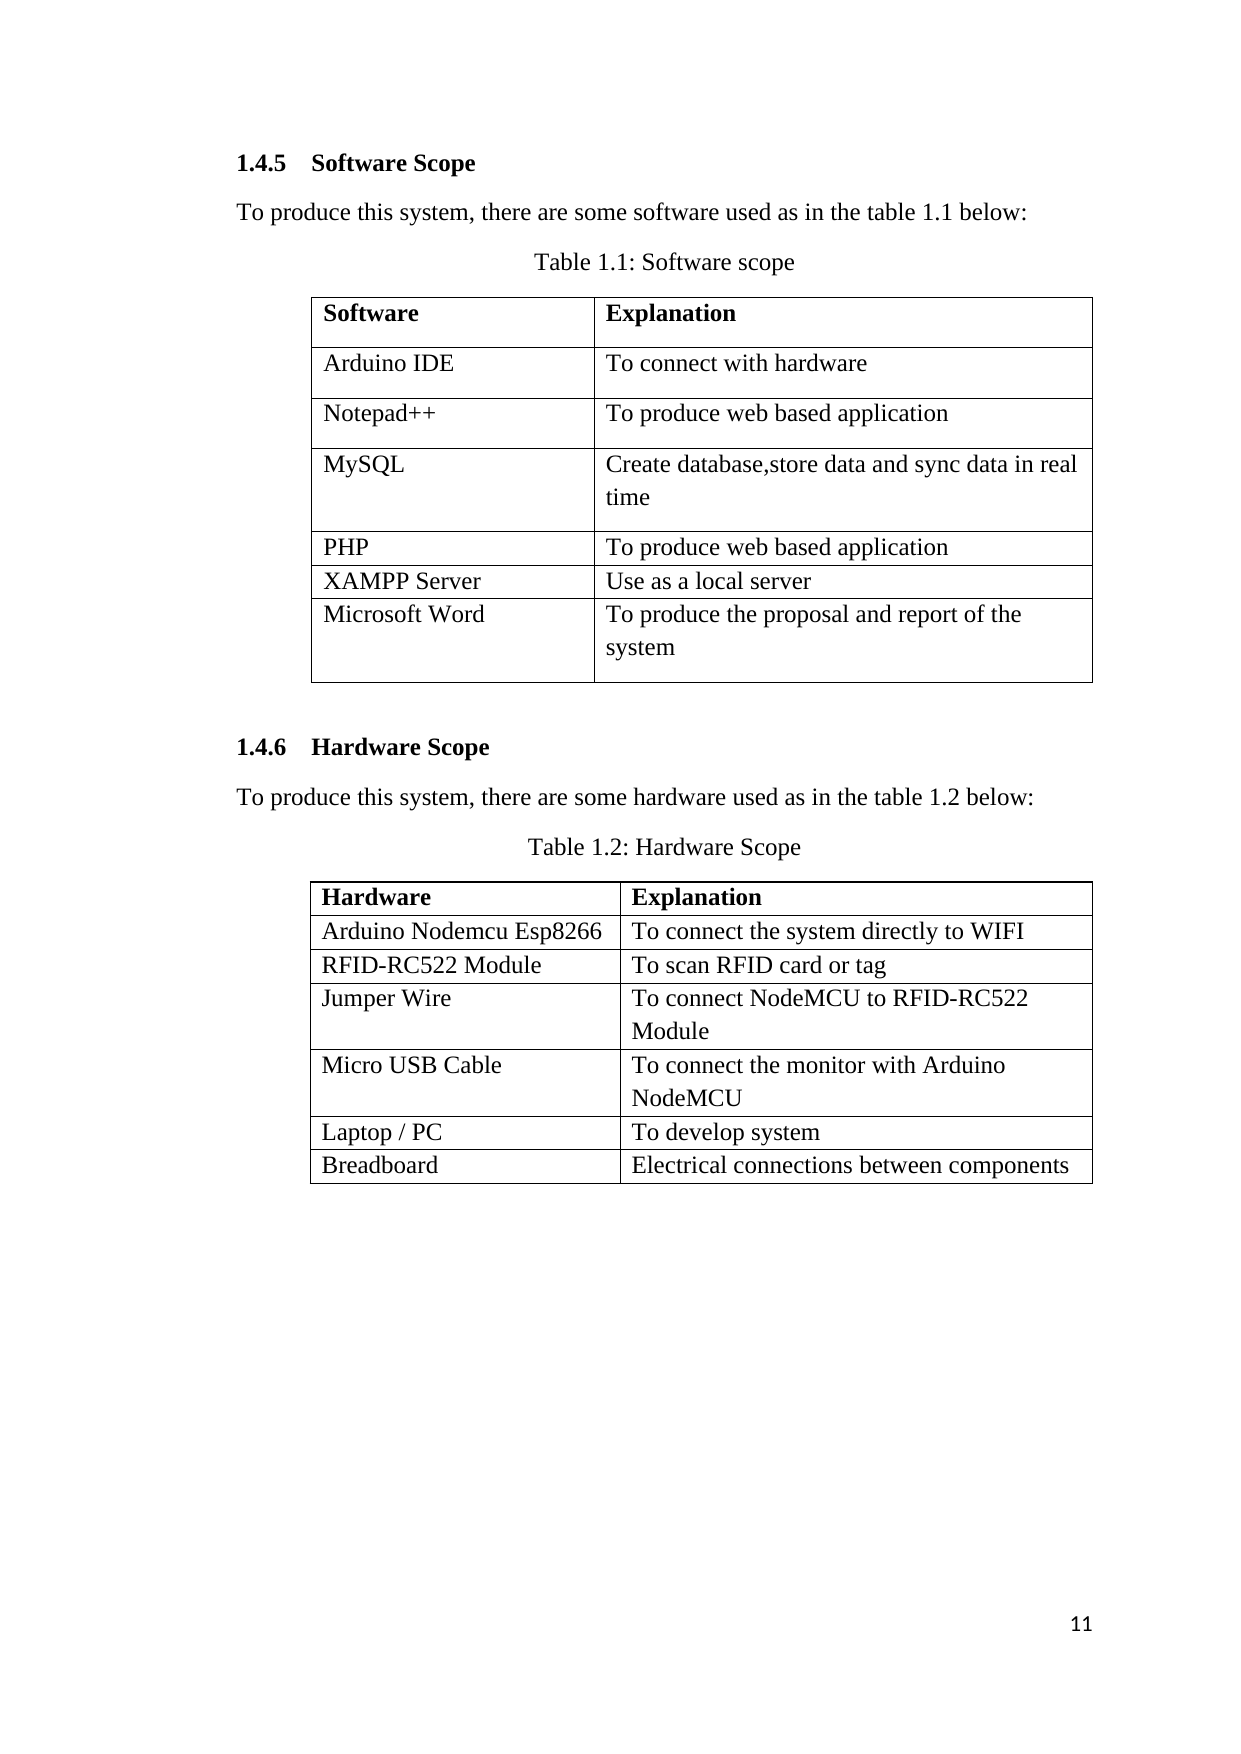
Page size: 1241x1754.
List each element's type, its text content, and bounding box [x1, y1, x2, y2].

table_cell Micro USB Cable [311, 1050, 620, 1116]
table_cell Breadboard [311, 1150, 620, 1183]
table_cell Use as a local server [595, 566, 1092, 598]
table_cell To connect NodeMCU to RFID-RC522 Module [621, 984, 1092, 1049]
table_header Software [312, 298, 594, 347]
table_cell Arduino IDE [312, 348, 594, 397]
table_cell Arduino Nodemcu Esp8266 [311, 916, 620, 949]
table_cell To develop system [621, 1117, 1092, 1149]
table_cell To produce web based application [595, 399, 1092, 448]
table_header Explanation [621, 883, 1092, 915]
text To produce this system, there are some hardware used as in the table 1.2 below: [236, 782, 1092, 811]
text To produce this system, there are some software used as in the table 1.1 below: [236, 197, 1092, 226]
text Table 1.2: Hardware Scope [236, 832, 1092, 861]
table_cell To connect with hardware [595, 348, 1092, 397]
table_cell To produce the proposal and report of the system [595, 599, 1092, 682]
table_cell To produce web based application [595, 532, 1092, 565]
table_cell Microsoft Word [312, 599, 594, 682]
table_cell Create database,store data and sync data in real time [595, 449, 1092, 531]
table_cell PHP [312, 532, 594, 565]
table_cell To connect the monitor with Arduino NodeMCU [621, 1050, 1092, 1116]
table_header Explanation [595, 298, 1092, 347]
table_cell RFID-RC522 Module [311, 950, 620, 982]
text 1.4.6 Hardware Scope [236, 732, 1092, 761]
table_cell Notepad++ [312, 399, 594, 448]
table_cell To scan RFID card or tag [621, 950, 1092, 982]
table_cell MySQL [312, 449, 594, 531]
list Software Scope [236, 148, 1092, 176]
text Table 1.1: Software scope [236, 247, 1092, 276]
table_cell Laptop / PC [311, 1117, 620, 1149]
table_cell XAMPP Server [312, 566, 594, 598]
table_cell Jumper Wire [311, 984, 620, 1049]
table_cell Electrical connections between components [621, 1150, 1092, 1183]
table_header Hardware [311, 883, 620, 915]
table_cell To connect the system directly to WIFI [621, 916, 1092, 949]
